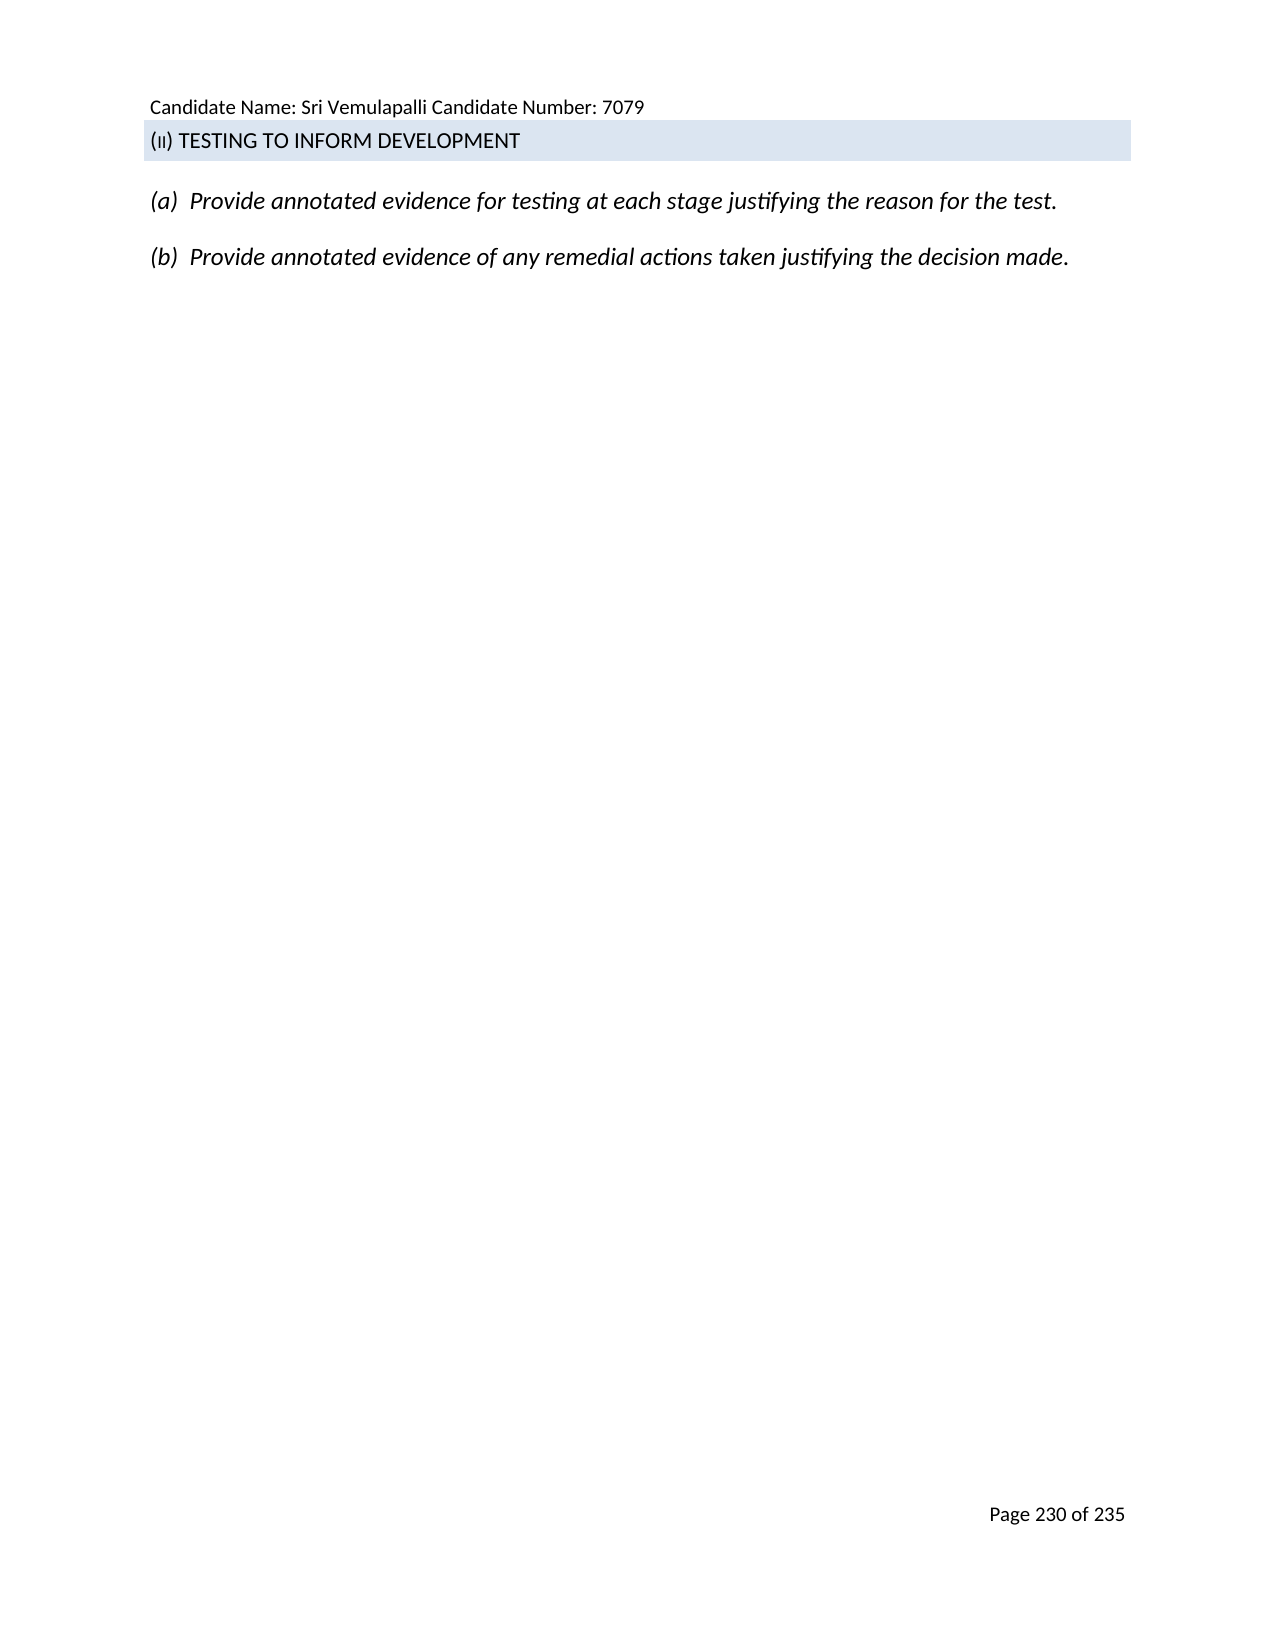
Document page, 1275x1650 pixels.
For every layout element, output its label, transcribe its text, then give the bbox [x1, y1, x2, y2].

text (a) Provide annotated evidence for testing at each stage justifying the reason for the test. [150, 186, 1125, 216]
subtitle (ii) TESTING TO INFORM DEVELOPMENT [150, 126, 1125, 154]
text (b) Provide annotated evidence of any remedial actions taken justifying the decision made. [150, 241, 1125, 272]
